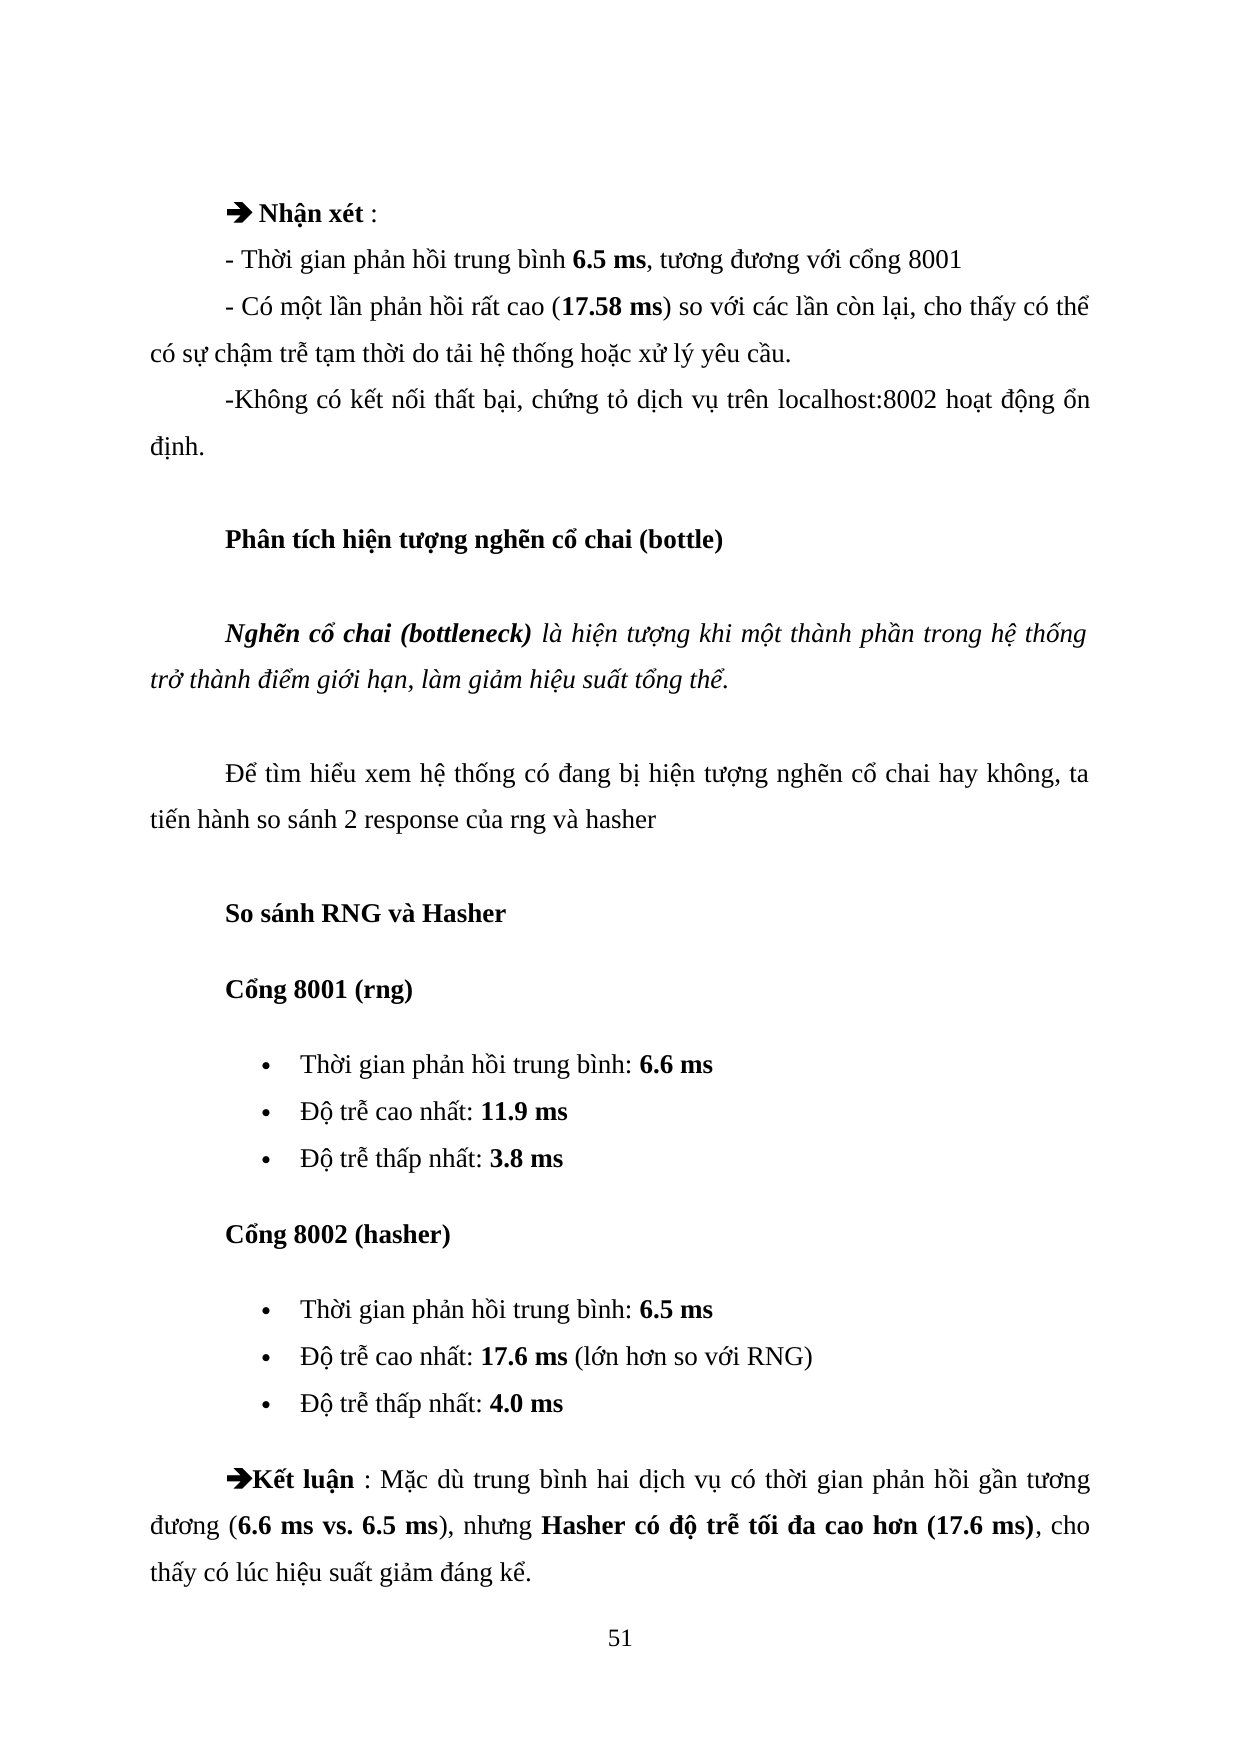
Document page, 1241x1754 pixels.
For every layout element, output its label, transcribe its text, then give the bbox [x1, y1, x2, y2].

text - Thời gian phản hồi trung bình 6.5 ms, tương đương với cổng 8001 [150, 243, 1090, 275]
text Nghẽn cổ chai (bottleneck) là hiện tượng khi một thành phần trong hệ thống trở thành điểm giới hạn, làm giảm hiệu suất tổng thể. [150, 617, 1090, 695]
text Kết luận : Mặc dù trung bình hai dịch vụ có thời gian phản hồi gần tương đương (6.6 ms vs. 6.5 ms), nhưng Hasher có độ trễ tối đa cao hơn (17.6 ms), cho thấy có lúc hiệu suất giảm đáng kể. [150, 1463, 1090, 1587]
list Độ trễ cao nhất: 17.6 ms (lớn hơn so với RNG) [262, 1340, 1090, 1371]
text Phân tích hiện tượng nghẽn cổ chai (bottle) [150, 523, 1090, 555]
list Thời gian phản hồi trung bình: 6.5 ms [262, 1293, 1090, 1325]
list Độ trễ thấp nhất: 3.8 ms [262, 1142, 1090, 1173]
text - Có một lần phản hồi rất cao (17.58 ms) so với các lần còn lại, cho thấy có thể có sự chậm trễ tạm thời do tải hệ thống hoặc xử lý yêu cầu. [150, 290, 1090, 368]
text Cổng 8001 (rng) [225, 973, 1090, 1004]
text -Không có kết nối thất bại, chứng tỏ dịch vụ trên localhost:8002 hoạt động ổn định. [150, 383, 1090, 461]
text Để tìm hiểu xem hệ thống có đang bị hiện tượng nghẽn cổ chai hay không, ta tiến hành so sánh 2 response của rng và hasher [150, 757, 1090, 835]
list Độ trễ thấp nhất: 4.0 ms [262, 1387, 1090, 1418]
text Nhận xét : [150, 197, 1090, 228]
text So sánh RNG và Hasher [225, 897, 1090, 928]
text Cổng 8002 (hasher) [225, 1218, 1090, 1249]
list Thời gian phản hồi trung bình: 6.6 ms [262, 1048, 1090, 1080]
list Độ trễ cao nhất: 11.9 ms [262, 1095, 1090, 1126]
